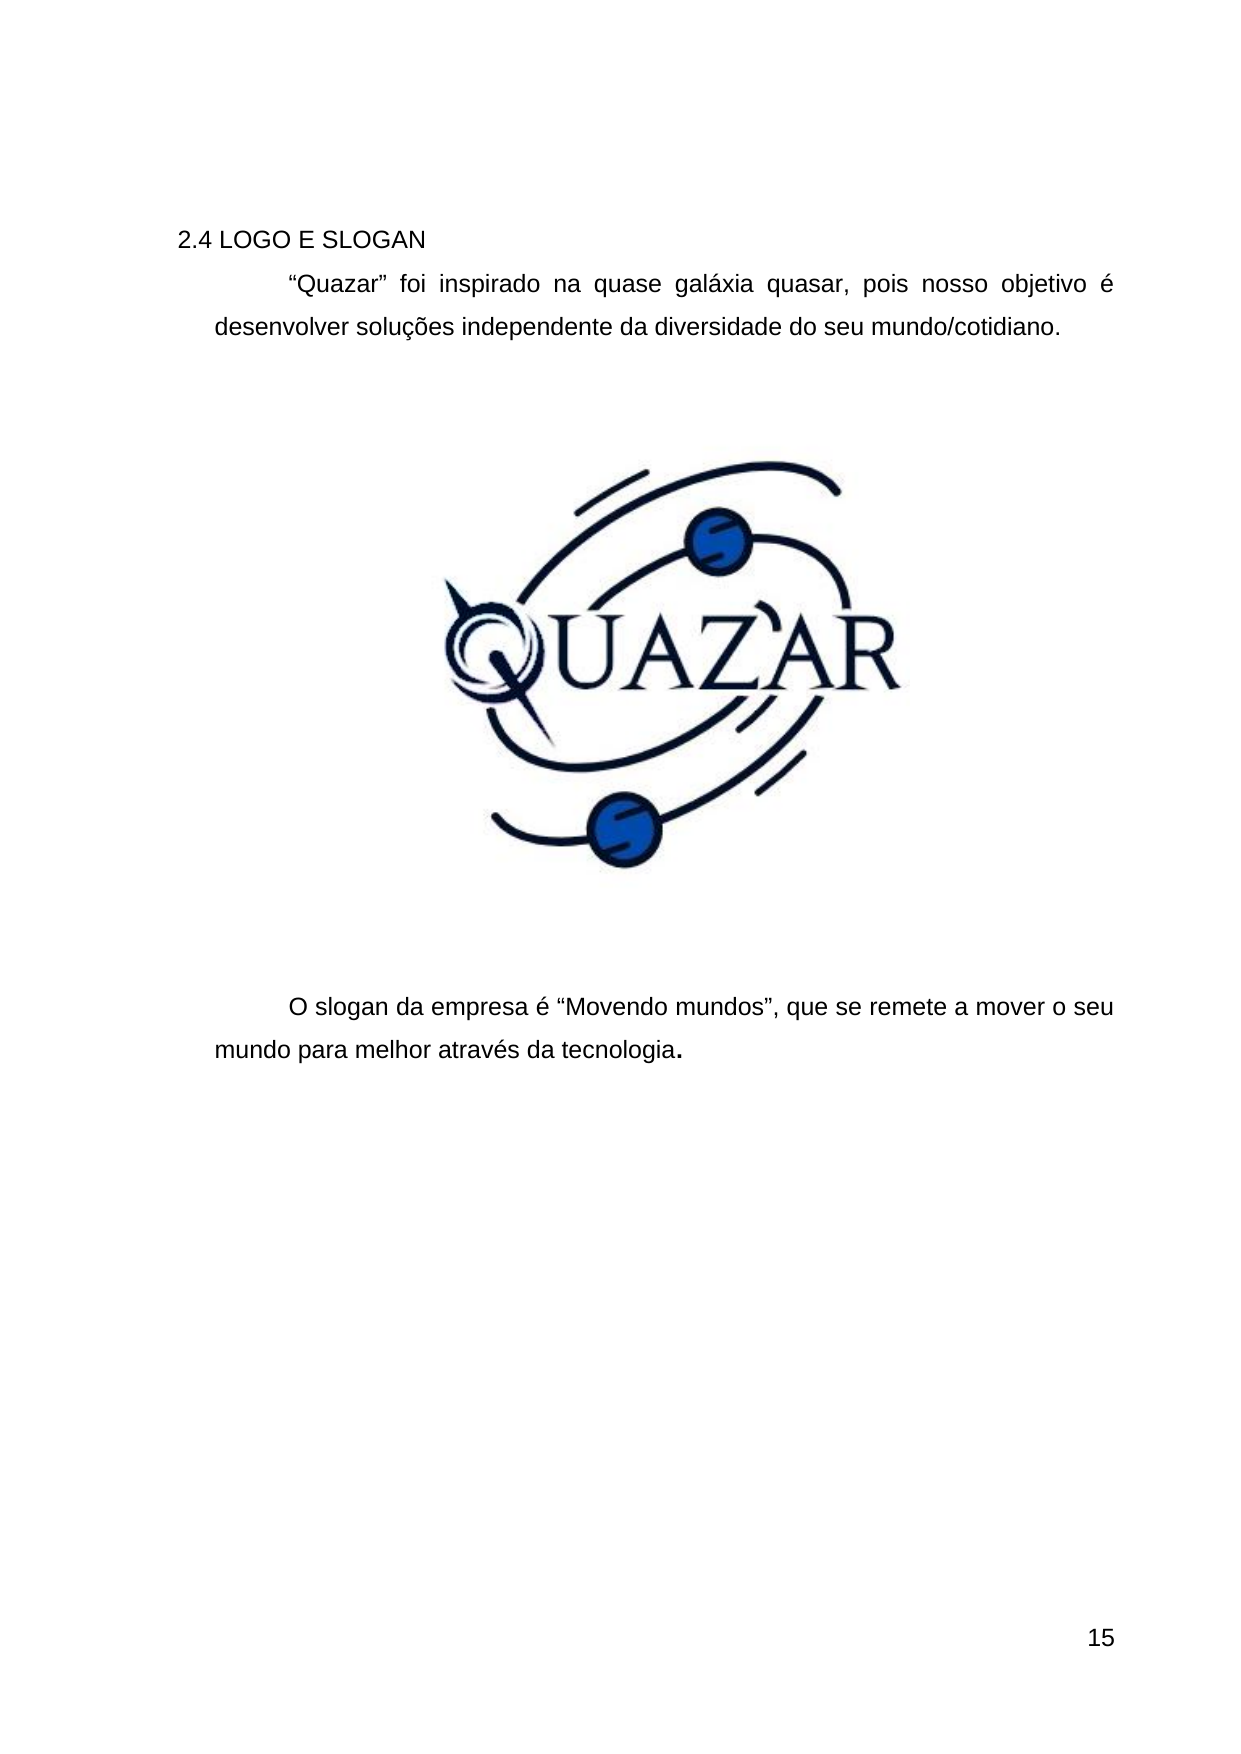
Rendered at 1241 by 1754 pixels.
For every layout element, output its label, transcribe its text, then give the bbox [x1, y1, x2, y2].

picture [419, 421, 910, 913]
text “Quazar” foi inspirado na quase galáxia quasar, pois nosso objetivo é desenvolver soluções independente da diversidade do seu mundo/cotidiano. [214, 269, 1115, 341]
text O slogan da empresa é “Movendo mundos”, que se remete a mover o seu mundo para melhor através da tecnologia. [214, 992, 1115, 1064]
subtitle 2.4 LOGO E SLOGAN [177, 225, 1115, 254]
